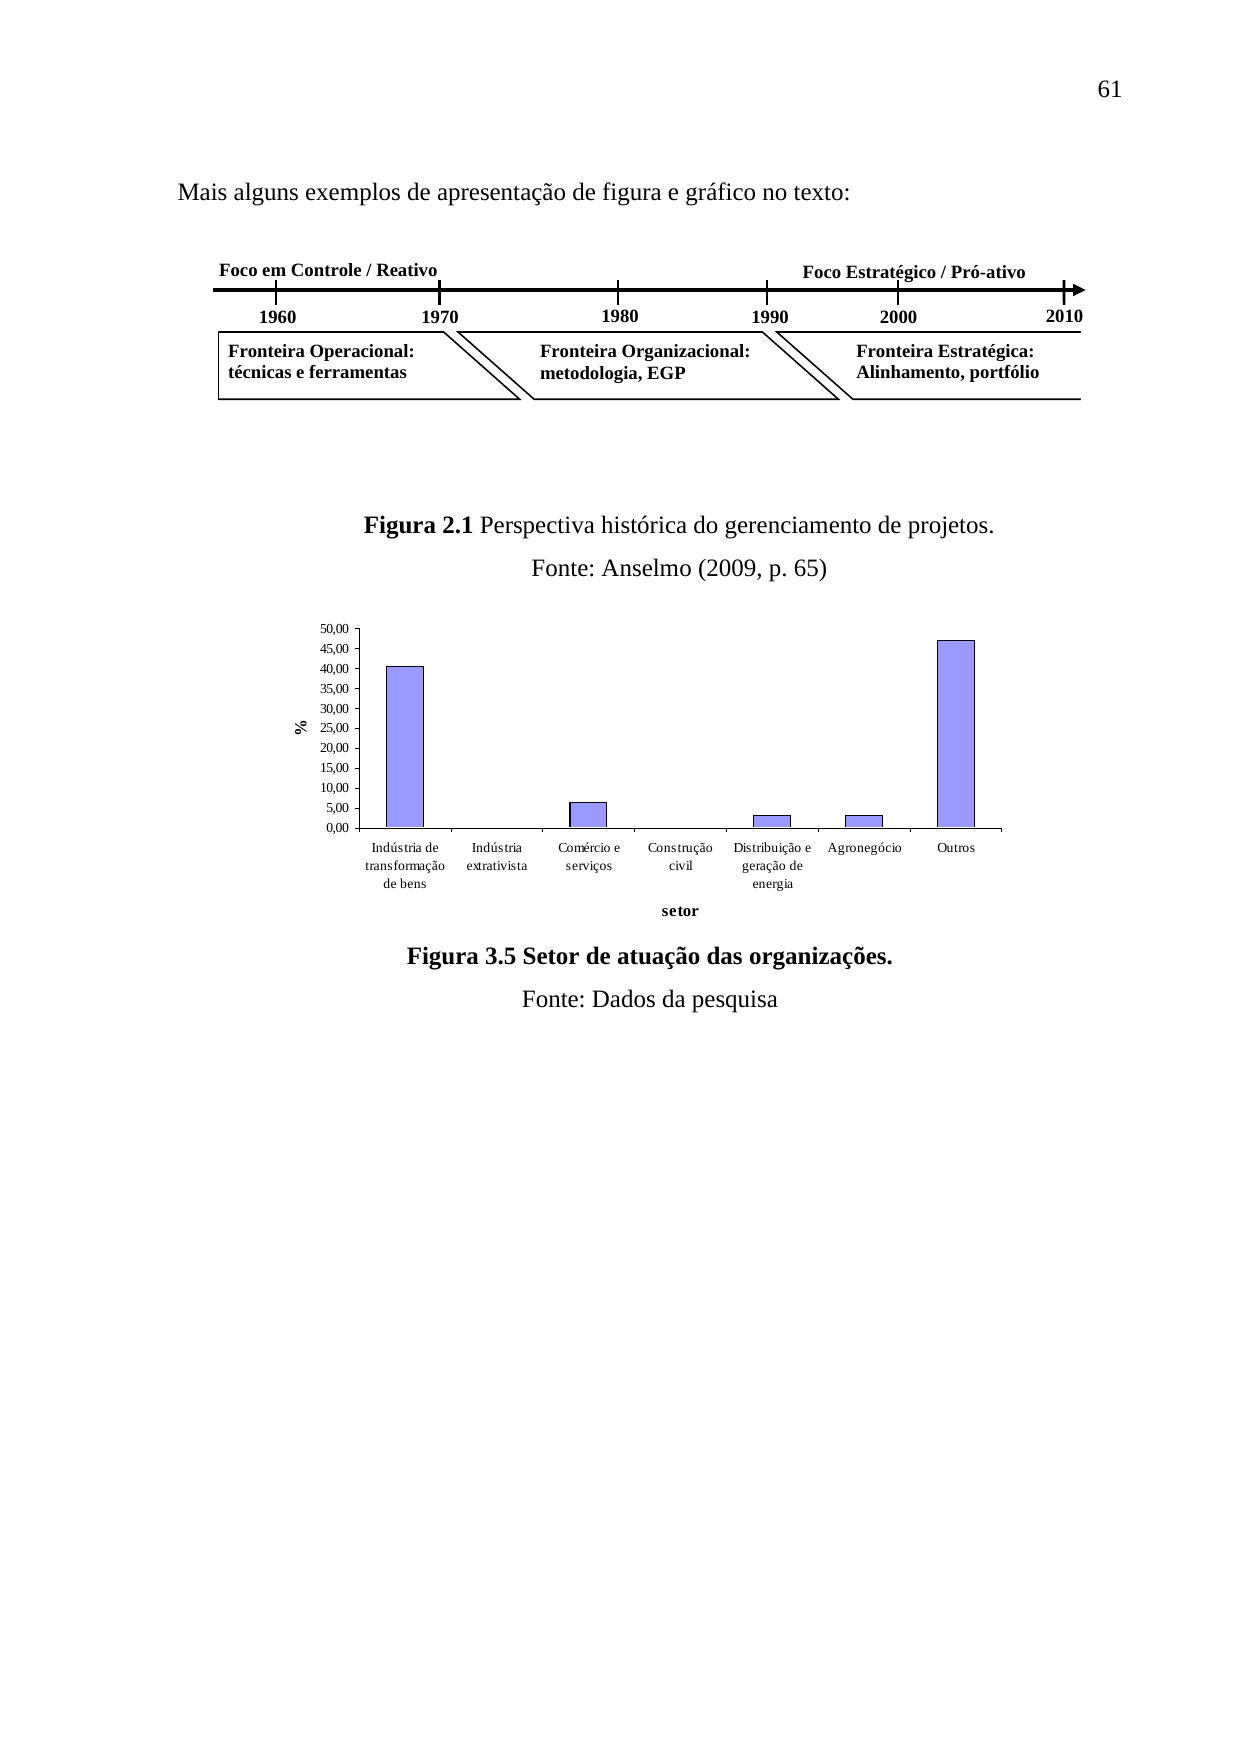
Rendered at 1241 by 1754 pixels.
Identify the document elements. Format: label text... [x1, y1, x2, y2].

text Figura 2.1 Perspectiva histórica do gerenciamento de projetos. [177, 510, 1122, 538]
text Fonte: Anselmo (2009, p. 65) [177, 553, 1122, 582]
text Mais alguns exemplos de apresentação de figura e gráfico no texto: [177, 177, 1122, 206]
text Figura 3.5 Setor de atuação das organizações. [177, 941, 1122, 970]
text Fonte: Dados da pesquisa [177, 984, 1122, 1013]
